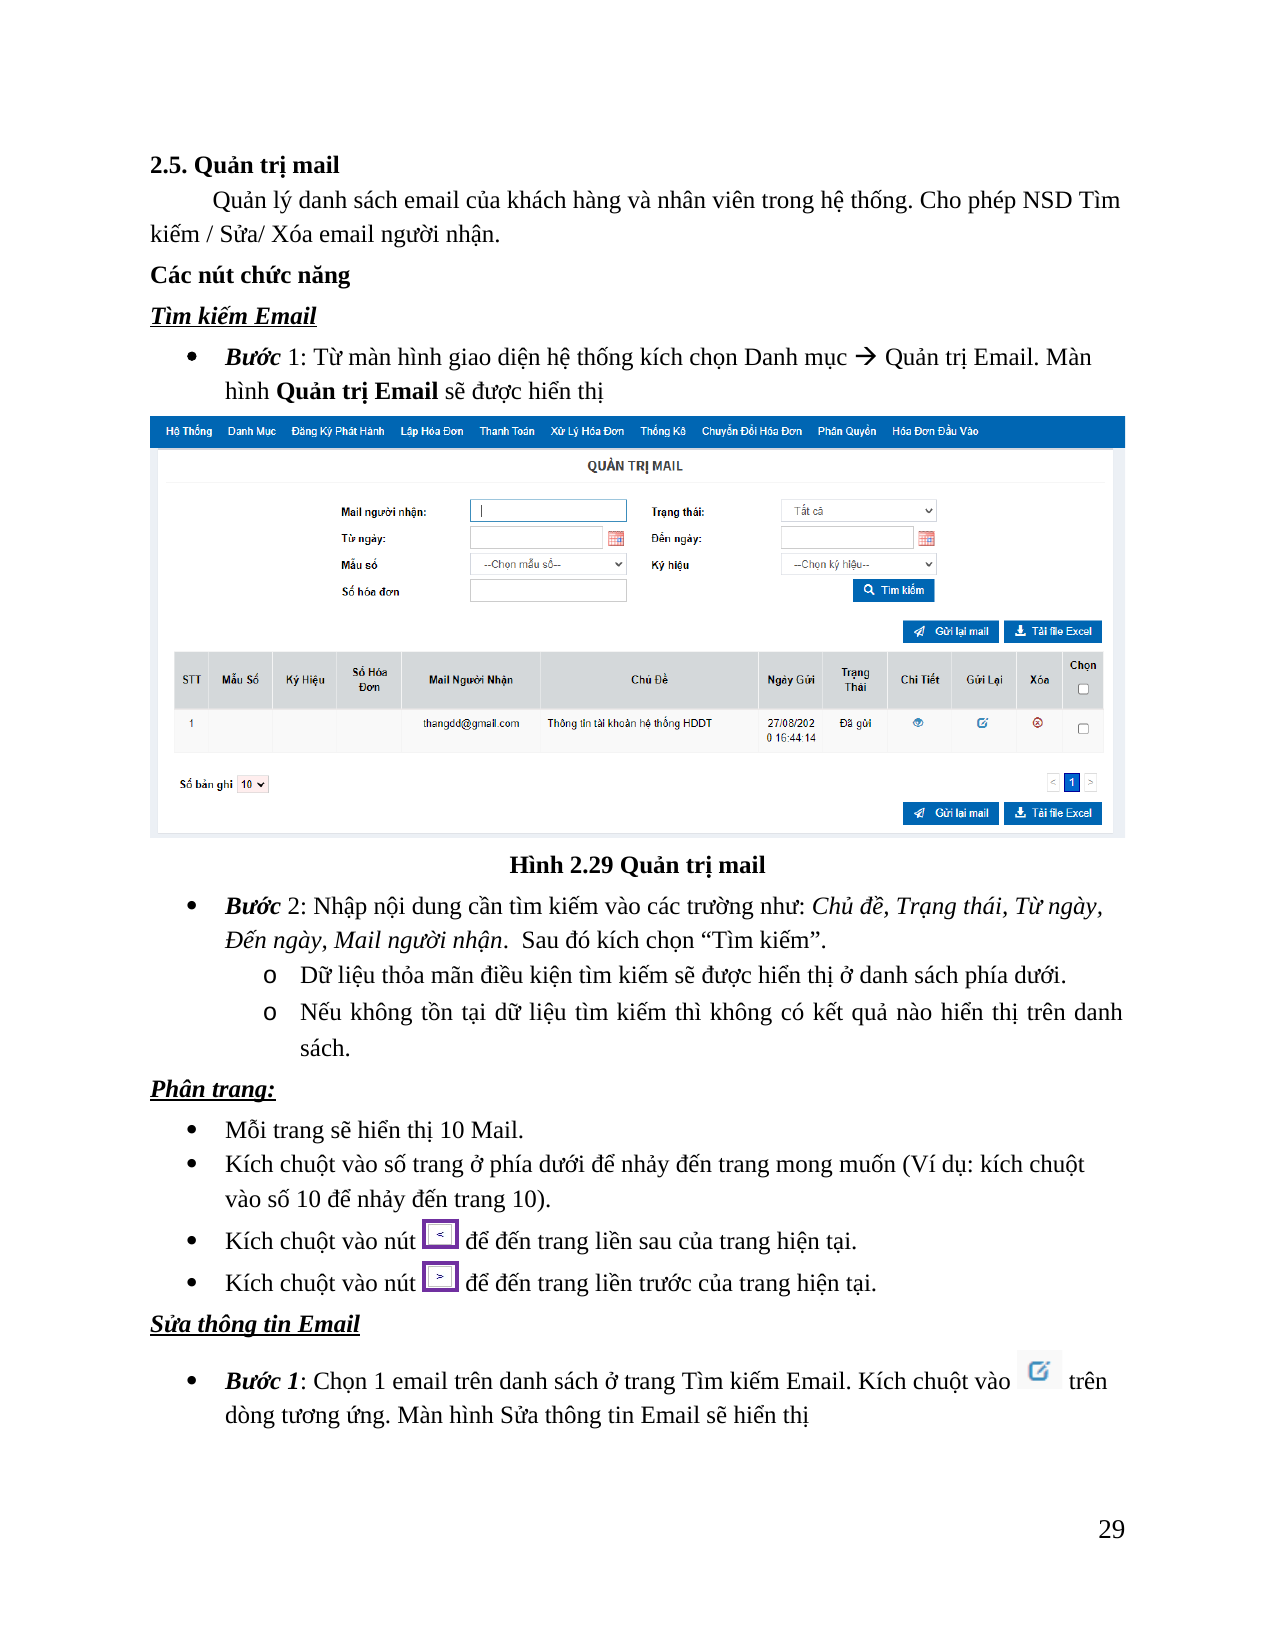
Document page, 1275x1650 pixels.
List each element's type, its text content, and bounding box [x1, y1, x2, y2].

picture [426, 1223, 455, 1245]
list Kích chuột vào nút để đến trang liền sau của trang hiện tại. [187, 1218, 1125, 1255]
text Tìm kiếm Email [150, 301, 1125, 330]
text Quản lý danh sách email của khách hàng và nhân viên trong hệ thống. Cho phép NSD Tìm kiếm / Sửa/ Xóa email người nhận. [150, 185, 1125, 248]
text Phân trang: [150, 1074, 1125, 1103]
list Bước 1: Từ màn hình giao diện hệ thống kích chọn Danh mục Quản trị Email. Màn hình Quản trị Email sẽ được hiển thị [187, 342, 1125, 405]
list Bước 2: Nhập nội dung cần tìm kiếm vào các trường như: Chủ đề, Trạng thái, Từ ngày, Đến ngày, Mail người nhận. Sau đó kích chọn “Tìm kiếm”. [187, 891, 1125, 954]
list Kích chuột vào nút để đến trang liền trước của trang hiện tại. [187, 1261, 1125, 1297]
picture [150, 416, 1125, 838]
text Sửa thông tin Email [150, 1309, 1125, 1338]
text Các nút chức năng [150, 260, 1125, 289]
text Hình 2.29 Quản trị mail [150, 850, 1125, 879]
list Mỗi trang sẽ hiển thị 10 Mail. [187, 1115, 1125, 1144]
picture [426, 1265, 455, 1288]
list Bước 1: Chọn 1 email trên danh sách ở trang Tìm kiếm Email. Kích chuột vào trên dòng tương ứng. Màn hình Sửa thông tin Email sẽ hiển thị [187, 1350, 1125, 1429]
list Kích chuột vào số trang ở phía dưới để nhảy đến trang mong muốn (Ví dụ: kích chuột vào số 10 để nhảy đến trang 10). [187, 1149, 1125, 1213]
picture [1017, 1350, 1063, 1389]
subtitle 2.5. Quản trị mail [150, 150, 1125, 179]
list Nếu không tồn tại dữ liệu tìm kiếm thì không có kết quả nào hiển thị trên danh sách. [262, 997, 1125, 1062]
list Dữ liệu thỏa mãn điều kiện tìm kiếm sẽ được hiển thị ở danh sách phía dưới. [262, 960, 1125, 991]
